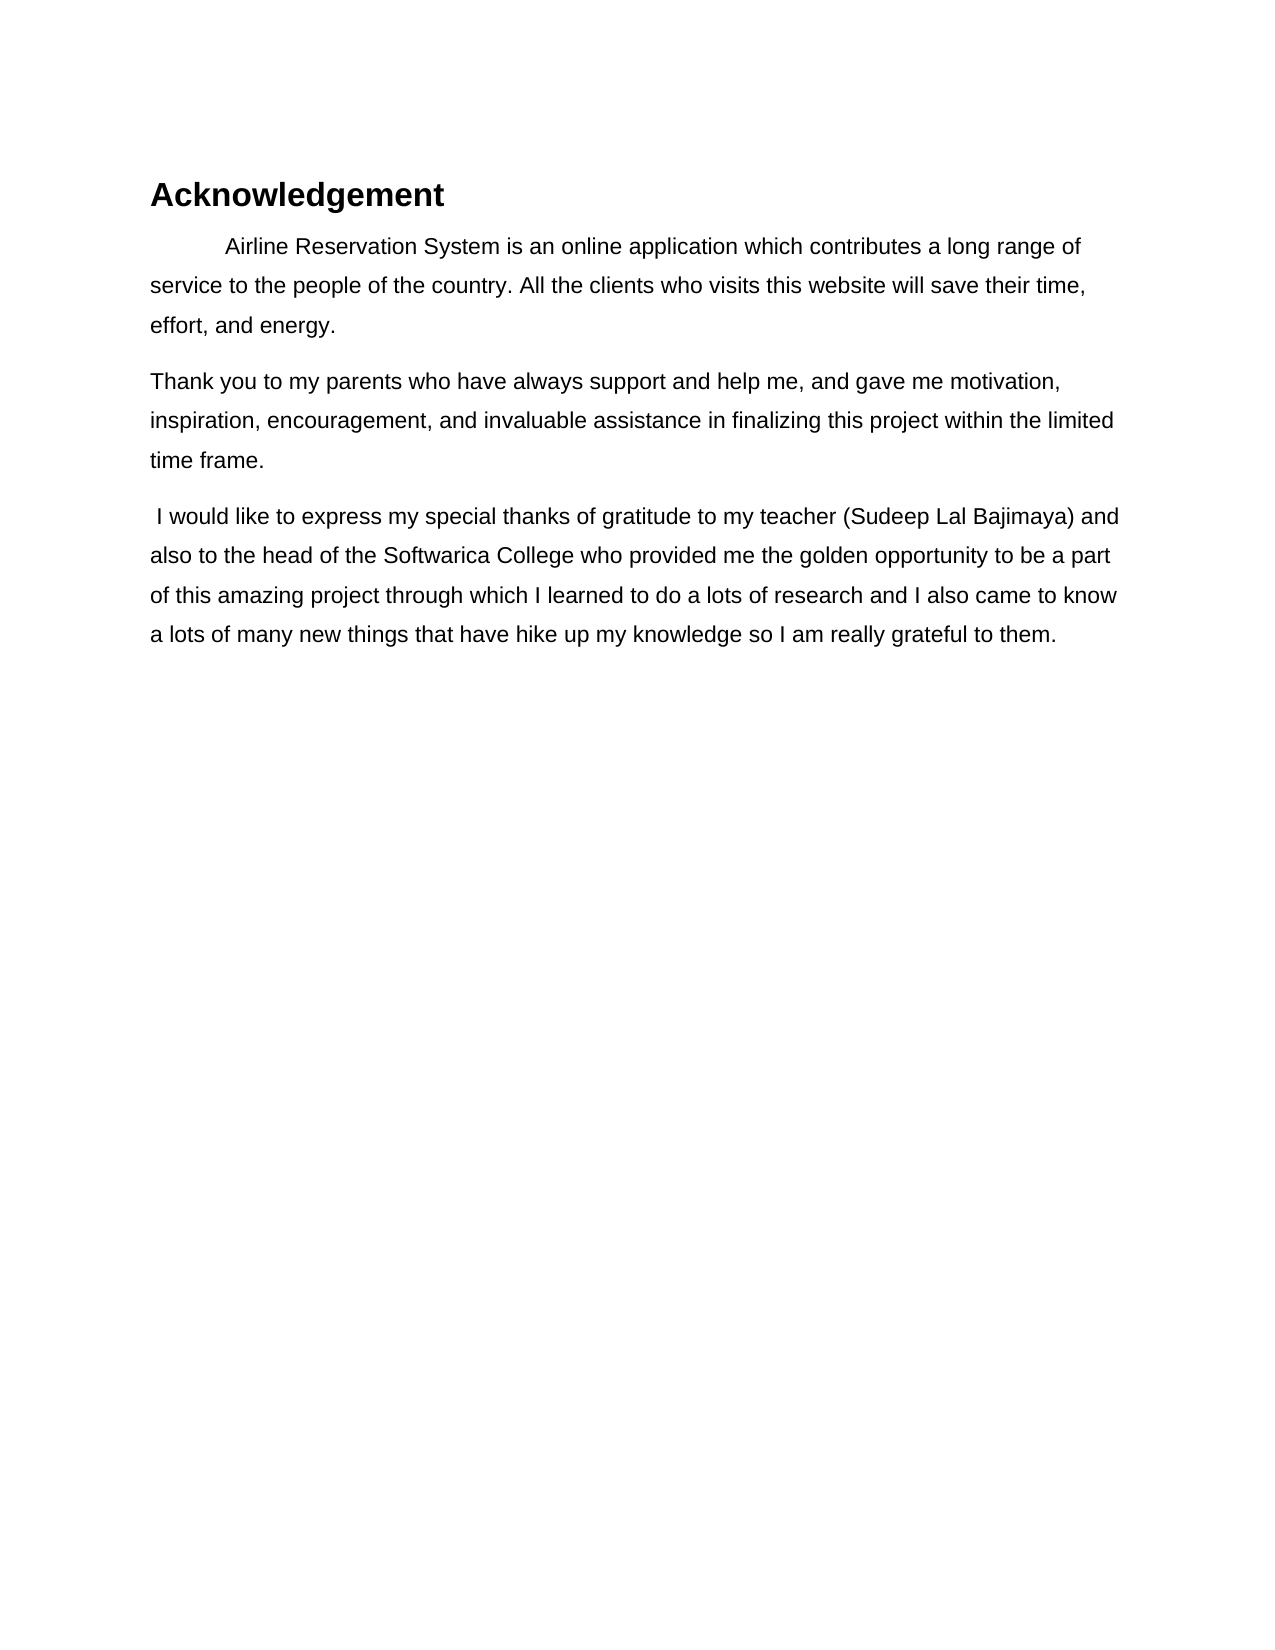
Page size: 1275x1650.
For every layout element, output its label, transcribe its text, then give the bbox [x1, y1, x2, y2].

text Thank you to my parents who have always support and help me, and gave me motivation, inspiration, encouragement, and invaluable assistance in finalizing this project within the limited time frame. [150, 368, 1125, 473]
text I would like to express my special thanks of gratitude to my teacher (Sudeep Lal Bajimaya) and also to the head of the Softwarica College who provided me the golden opportunity to be a part of this amazing project through which I learned to do a lots of research and I also came to know a lots of many new things that have hike up my knowledge so I am really grateful to them. [150, 503, 1125, 648]
text Airline Reservation System is an online application which contributes a long range of service to the people of the country. All the clients who visits this website will save their time, effort, and energy. [150, 233, 1125, 338]
subtitle Acknowledgement [150, 175, 1125, 213]
